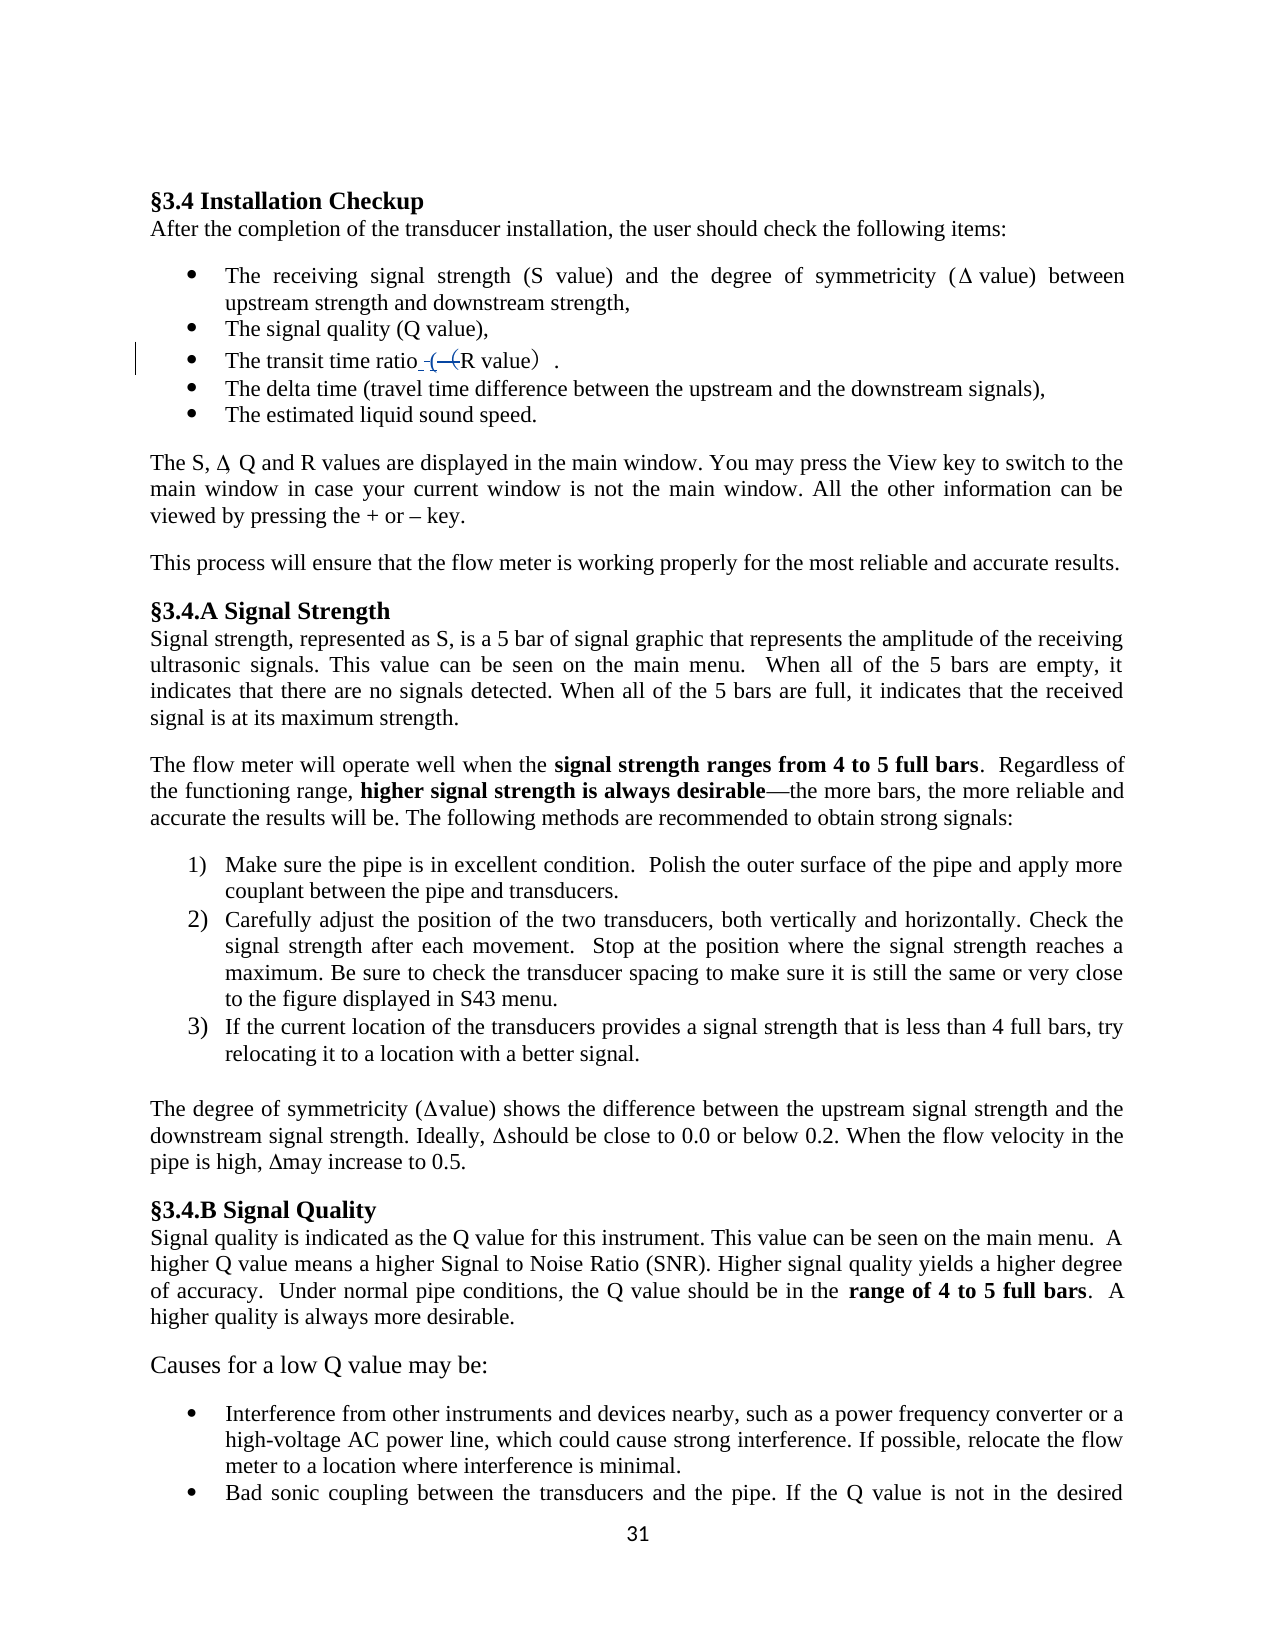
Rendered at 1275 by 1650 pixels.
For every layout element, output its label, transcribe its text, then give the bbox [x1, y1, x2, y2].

text The S,  Q and R values are displayed in the main window. You may press the View key to switch to the main window in case your current window is not the main window. All the other information can be viewed by pressing the + or – key. [150, 449, 1125, 528]
list Interference from other instruments and devices nearby, such as a power frequency converter or a high-voltage AC power line, which could cause strong interference. If possible, relocate the flow meter to a location where interference is minimal. [188, 1400, 1125, 1479]
text This process will ensure that the flow meter is working properly for the most reliable and accurate results. [150, 549, 1125, 575]
list The signal quality (Q value), [187, 315, 1125, 342]
subtitle §3.4.A Signal Strength [150, 596, 1125, 625]
list If the current location of the transducers provides a signal strength that is less than 4 full bars, try relocating it to a location with a better signal. [187, 1011, 1125, 1067]
subtitle §3.4.B Signal Quality [150, 1195, 1125, 1224]
text Causes for a low Q value may be: [150, 1350, 1125, 1379]
list Make sure the pipe is in excellent condition. Polish the outer surface of the pipe and apply more couplant between the pipe and transducers. [187, 851, 1125, 904]
text After the completion of the transducer installation, the user should check the following items: [150, 214, 1125, 241]
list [188, 1479, 1125, 1505]
list The transit time ratioR value）. [187, 342, 1125, 374]
list The delta time (travel time difference between the upstream and the downstream signals), [187, 374, 1125, 401]
subtitle §3.4 Installation Checkup [150, 186, 1125, 214]
text The flow meter will operate well when the signal strength ranges from 4 to 5 full bars. Regardless of the functioning range, higher signal strength is always desirable—the more bars, the more reliable and accurate the results will be. The following methods are recommended to obtain strong signals: [150, 751, 1125, 830]
text Signal quality is indicated as the Q value for this instrument. This value can be seen on the main menu. A higher Q value means a higher Signal to Noise Ratio (SNR). Higher signal quality yields a higher degree of accuracy. Under normal pipe conditions, the Q value should be in the range of 4 to 5 full bars. A higher quality is always more desirable. [150, 1224, 1125, 1329]
list The estimated liquid sound speed. [187, 401, 1125, 428]
list The receiving signal strength (S value) and the degree of symmetricity ( value) between upstream strength and downstream strength, [187, 262, 1125, 315]
text Signal strength, represented as S, is a 5 bar of signal graphic that represents the amplitude of the receiving ultrasonic signals. This value can be seen on the main menu. When all of the 5 bars are empty, it indicates that there are no signals detected. When all of the 5 bars are full, it indicates that the received signal is at its maximum strength. [150, 625, 1125, 730]
list The degree of symmetricity ( value) shows the difference between the upstream signal strength and the downstream signal strength. Ideally,  should be close to 0.0 or below 0.2. When the flow velocity in the pipe is high,  may increase to 0.5. [150, 1095, 1125, 1174]
list Carefully adjust the position of the two transducers, both vertically and horizontally. Check the signal strength after each movement. Stop at the position where the signal strength reaches a maximum. Be sure to check the transducer spacing to make sure it is still the same or very close to the figure displayed in S43 menu. [187, 904, 1125, 1011]
